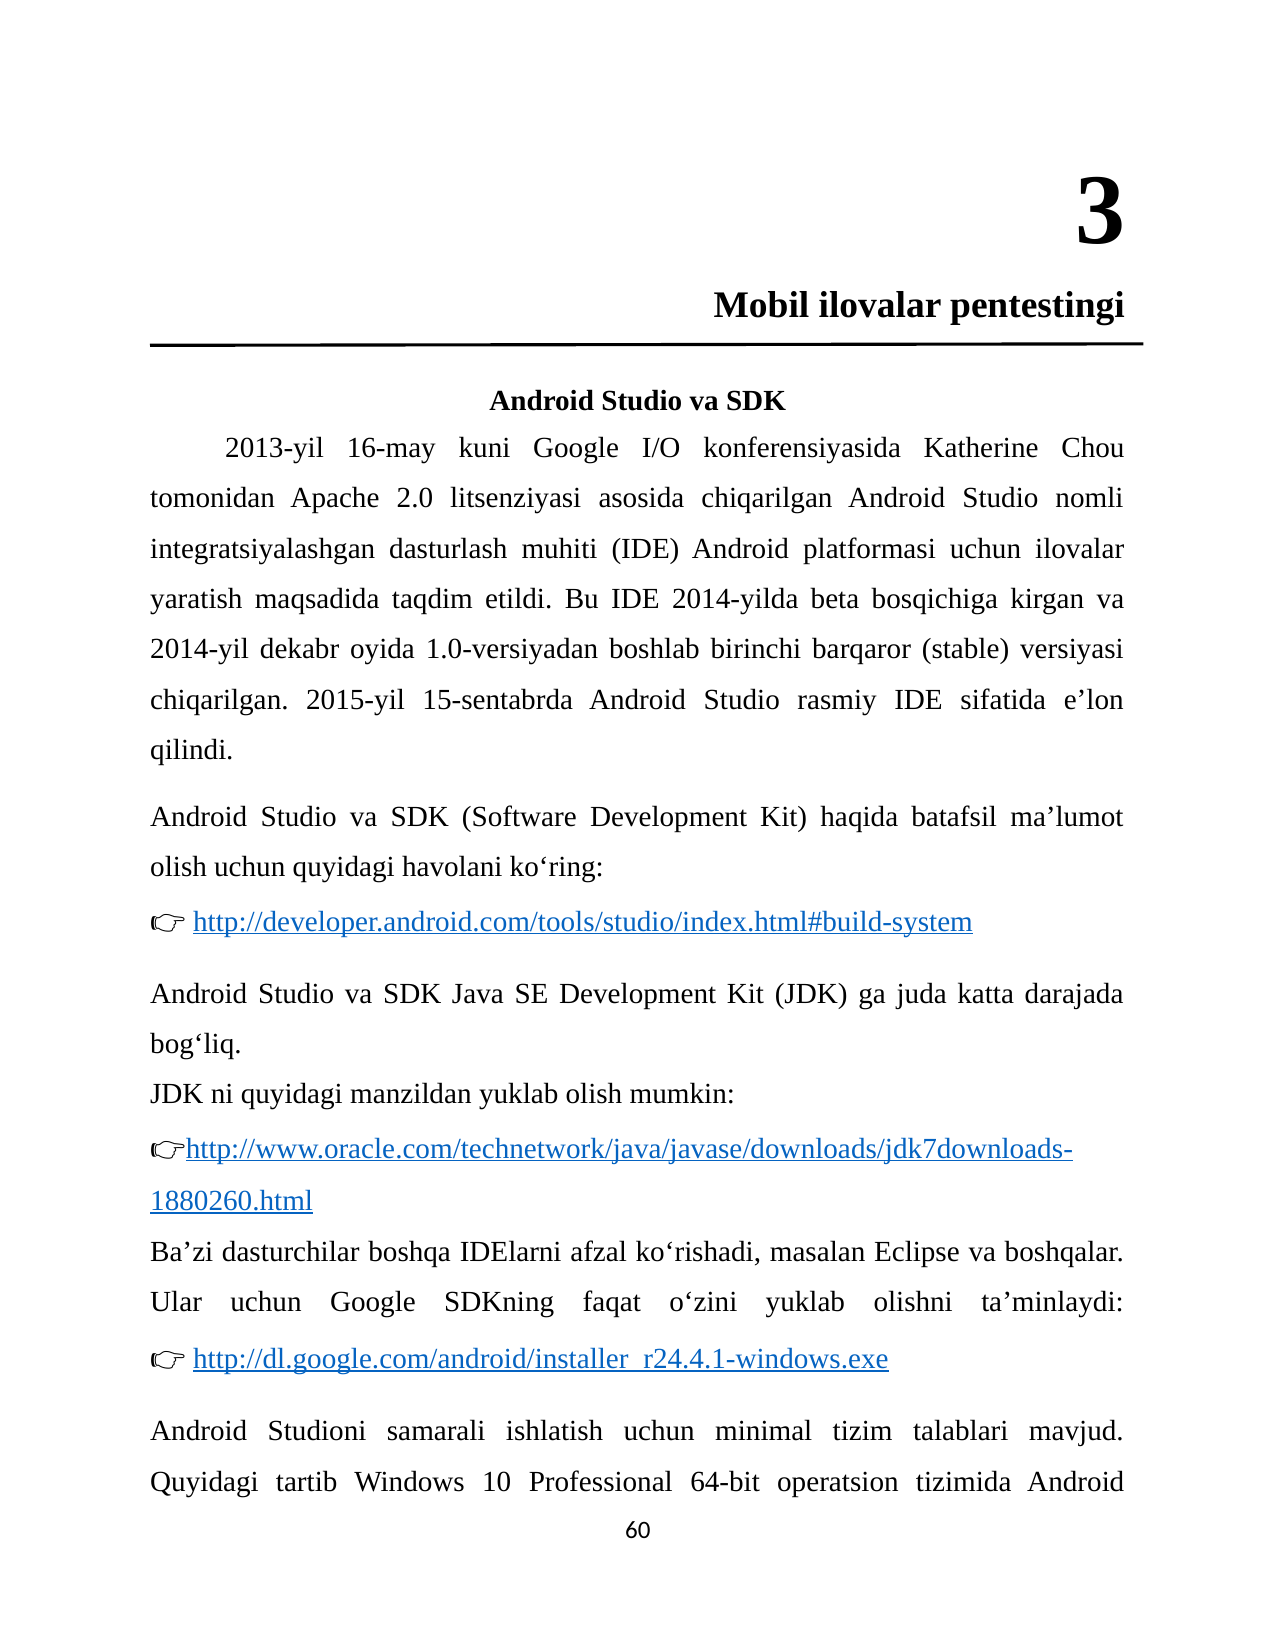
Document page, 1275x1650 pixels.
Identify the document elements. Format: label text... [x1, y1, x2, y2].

text Android Studio va SDK Java SE Development Kit (JDK) ga juda katta darajada bog‘liq. JDK ni quyidagi manzildan yuklab olish mumkin: [150, 976, 1125, 1110]
text 👉 http://developer.android.com/tools/studio/index.html#build-system [150, 900, 1125, 939]
text 2013-yil 16-may kuni Google I/O konferensiyasida Katherine Chou tomonidan Apache 2.0 litsenziyasi asosida chiqarilgan Android Studio nomli integratsiyalashgan dasturlash muhiti (IDE) Android platformasi uchun ilovalar yaratish maqsadida taqdim etildi. Bu IDE 2014-yilda beta bosqichiga kirgan va 2014-yil dekabr oyida 1.0-versiyadan boshlab birinchi barqaror (stable) versiyasi chiqarilgan. 2015-yil 15-sentabrda Android Studio rasmiy IDE sifatida e’lon qilindi. [150, 430, 1125, 766]
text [150, 1413, 1125, 1497]
text Ba’zi dasturchilar boshqa IDElarni afzal ko‘rishadi, masalan Eclipse va boshqalar. Ular uchun Google SDKning faqat o‘zini yuklab olishni ta’minlaydi: 👉 http://dl.google.com/android/installer_r24.4.1-windows.exe [150, 1234, 1125, 1377]
text 3 [150, 150, 1125, 265]
text Android Studio va SDK (Software Development Kit) haqida batafsil ma’lumot olish uchun quyidagi havolani ko‘ring: [150, 799, 1125, 883]
subtitle Mobil ilovalar pentestingi [150, 282, 1125, 325]
text 👉http://www.oracle.com/technetwork/java/javase/downloads/jdk7downloads-1880260.html [150, 1127, 1125, 1217]
subtitle Android Studio va SDK [150, 383, 1125, 417]
